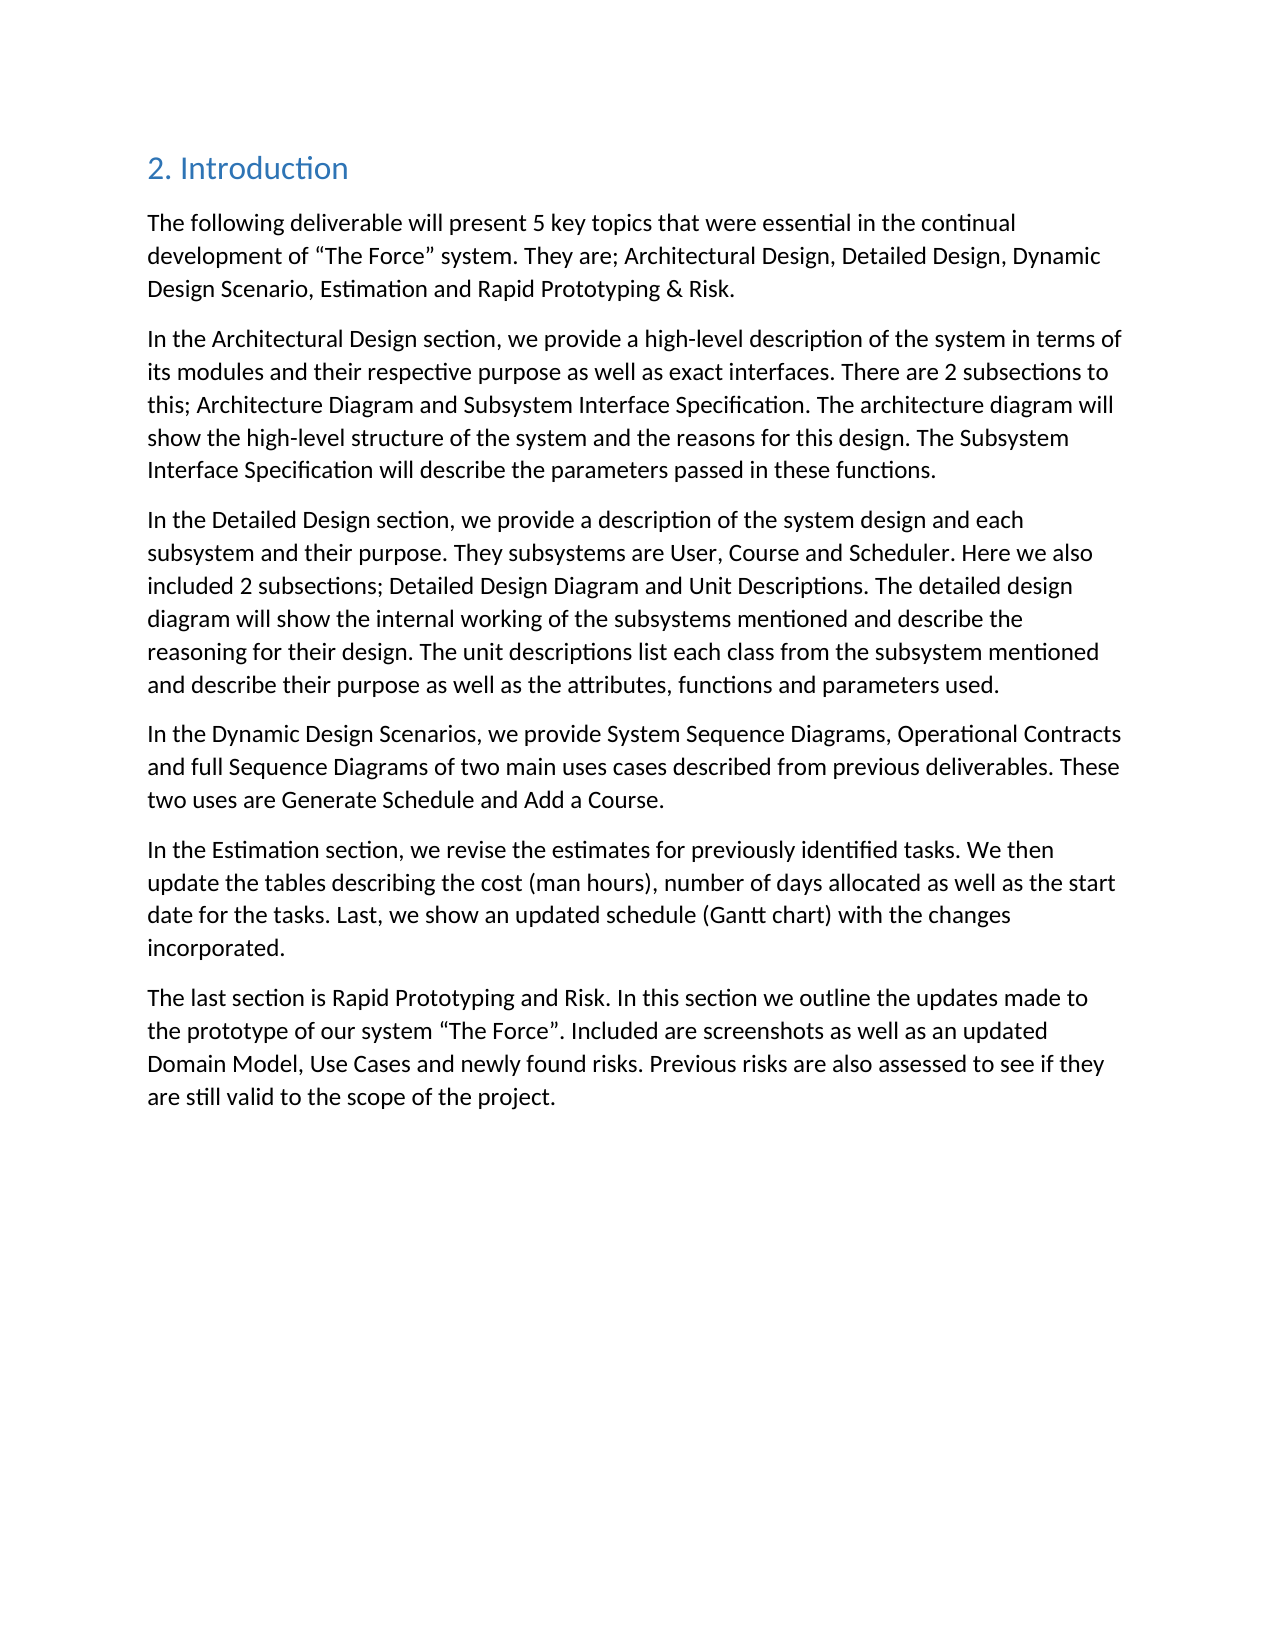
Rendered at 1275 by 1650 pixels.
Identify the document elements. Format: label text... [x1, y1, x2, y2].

text In the Dynamic Design Scenarios, we provide System Sequence Diagrams, Operational Contracts and full Sequence Diagrams of two main uses cases described from previous deliverables. These two uses are Generate Schedule and Add a Course. [147, 718, 1128, 815]
text In the Architectural Design section, we provide a high-level description of the system in terms of its modules and their respective purpose as well as exact interfaces. There are 2 subsections to this; Architecture Diagram and Subsystem Interface Specification. The architecture diagram will show the high-level structure of the system and the reasons for this design. The Subsystem Interface Specification will describe the parameters passed in these functions. [147, 323, 1128, 485]
text In the Estimation section, we revise the estimates for previously identified tasks. We then update the tables describing the cost (man hours), number of days allocated as well as the start date for the tasks. Last, we show an updated schedule (Gantt chart) with the changes incorporated. [147, 834, 1128, 963]
text 2. Introduction [147, 147, 1128, 188]
text The last section is Rapid Prototyping and Risk. In this section we outline the updates made to the prototype of our system “The Force”. Included are screenshots as well as an updated Domain Model, Use Cases and newly found risks. Previous risks are also assessed to see if they are still valid to the scope of the project. [147, 982, 1128, 1111]
text The following deliverable will present 5 key topics that were essential in the continual development of “The Force” system. They are; Architectural Design, Detailed Design, Dynamic Design Scenario, Estimation and Rapid Prototyping & Risk. [147, 208, 1128, 304]
text In the Detailed Design section, we provide a description of the system design and each subsystem and their purpose. They subsystems are User, Course and Scheduler. Here we also included 2 subsections; Detailed Design Diagram and Unit Descriptions. The detailed design diagram will show the internal working of the subsystems mentioned and describe the reasoning for their design. The unit descriptions list each class from the subsystem mentioned and describe their purpose as well as the attributes, functions and parameters used. [147, 504, 1128, 699]
